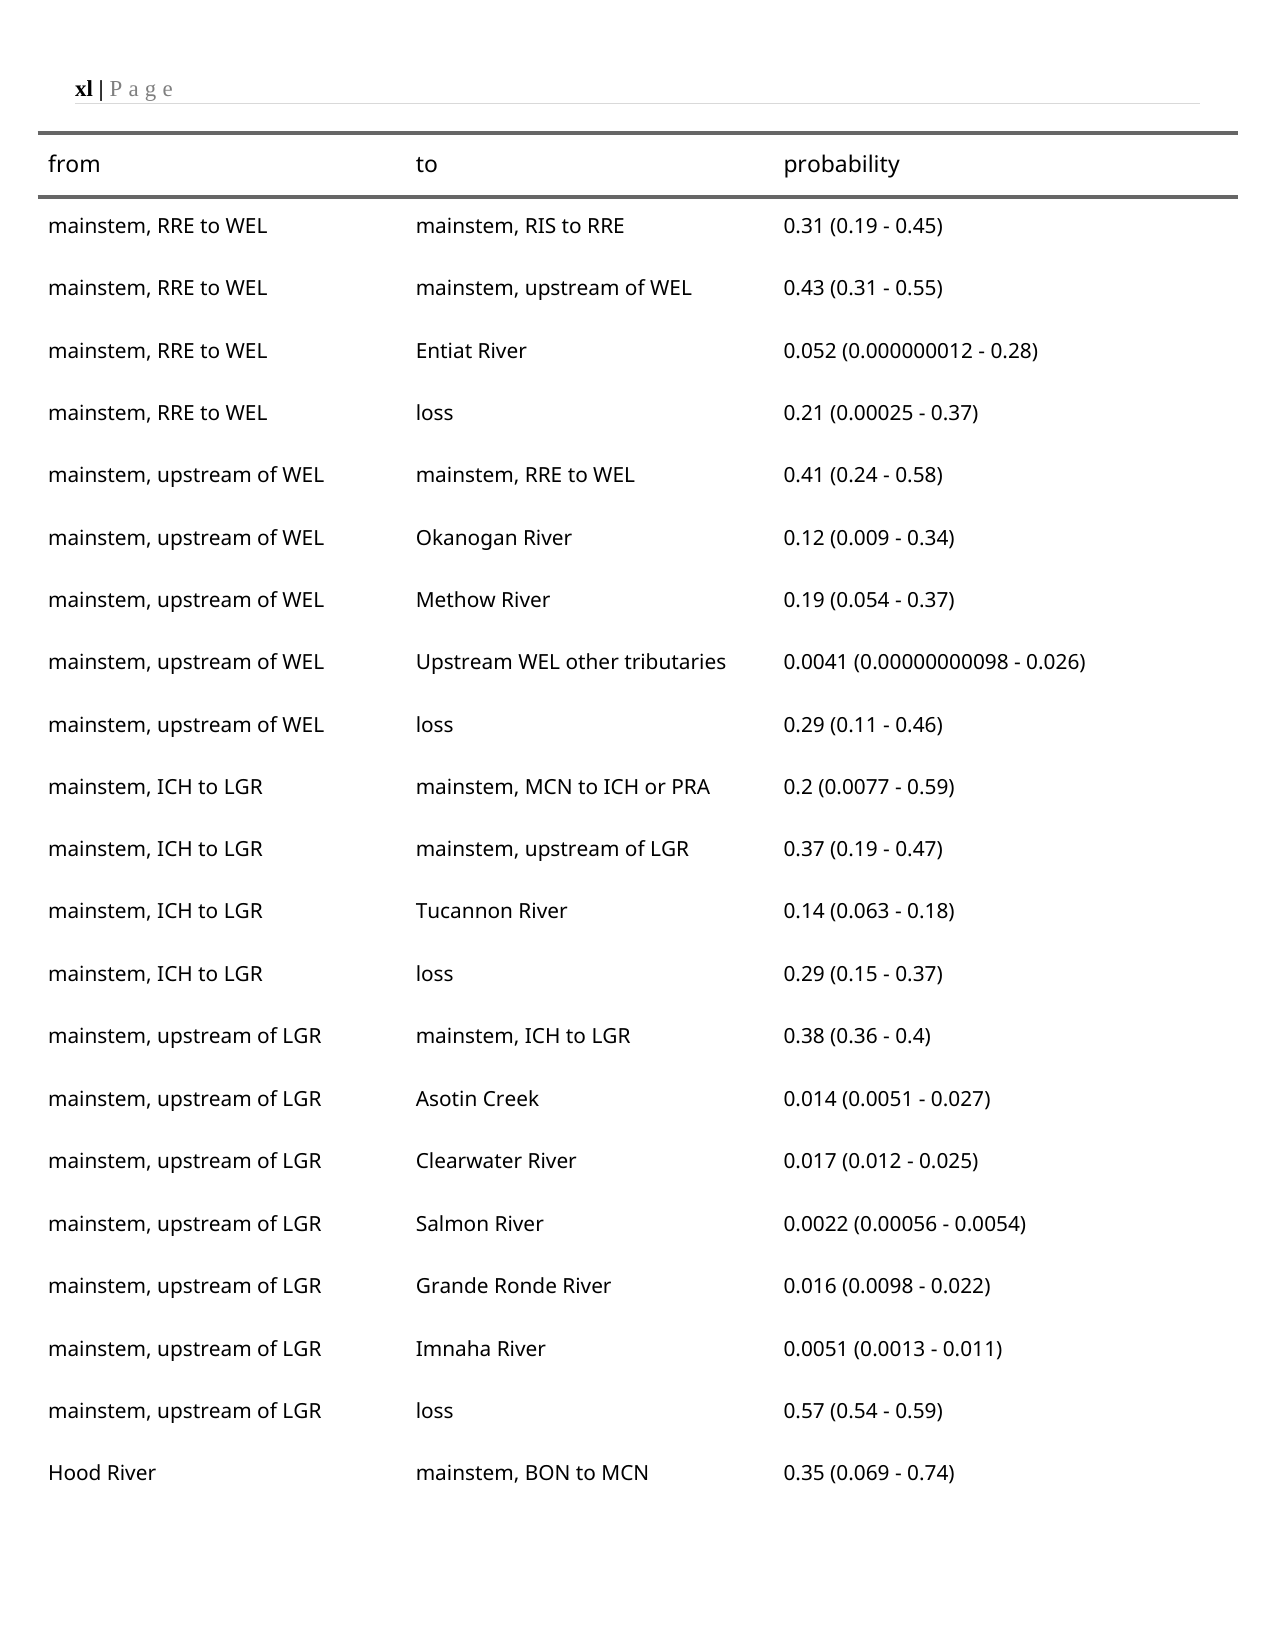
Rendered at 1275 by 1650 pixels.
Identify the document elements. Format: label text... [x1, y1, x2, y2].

table_cell mainstem, RRE to WEL [38, 382, 405, 444]
table_cell mainstem, upstream of LGR [38, 1255, 405, 1317]
table_cell loss [405, 382, 773, 444]
table_cell mainstem, upstream of WEL [38, 694, 405, 756]
table_cell Upstream WEL other tributaries [405, 631, 773, 693]
table_cell 0.29 (0.15 - 0.37) [773, 943, 1237, 1005]
table_cell Asotin Creek [405, 1067, 773, 1130]
table_cell mainstem, RRE to WEL [38, 320, 405, 382]
table_cell 0.0041 (0.00000000098 - 0.026) [773, 631, 1237, 693]
table_cell 0.43 (0.31 - 0.55) [773, 257, 1237, 319]
table_cell mainstem, RRE to WEL [38, 199, 405, 257]
table_header to [405, 135, 773, 195]
table_cell mainstem, ICH to LGR [38, 756, 405, 818]
table_cell 0.38 (0.36 - 0.4) [773, 1005, 1237, 1067]
table_cell 0.35 (0.069 - 0.74) [773, 1442, 1237, 1504]
table_cell mainstem, ICH to LGR [405, 1005, 773, 1067]
table_cell loss [405, 1380, 773, 1442]
table_cell 0.017 (0.012 - 0.025) [773, 1130, 1237, 1192]
table_cell 0.37 (0.19 - 0.47) [773, 818, 1237, 880]
table_cell 0.31 (0.19 - 0.45) [773, 199, 1237, 257]
table_cell 0.0051 (0.0013 - 0.011) [773, 1317, 1237, 1380]
table_cell 0.0022 (0.00056 - 0.0054) [773, 1192, 1237, 1255]
table_cell Salmon River [405, 1192, 773, 1255]
table_cell mainstem, MCN to ICH or PRA [405, 756, 773, 818]
table_cell 0.016 (0.0098 - 0.022) [773, 1255, 1237, 1317]
table_cell Hood River [38, 1442, 405, 1504]
table_cell mainstem, ICH to LGR [38, 943, 405, 1005]
table_cell Clearwater River [405, 1130, 773, 1192]
table_cell mainstem, upstream of LGR [405, 818, 773, 880]
table_cell mainstem, upstream of WEL [38, 506, 405, 569]
table_cell mainstem, BON to MCN [405, 1442, 773, 1504]
table_cell mainstem, upstream of LGR [38, 1192, 405, 1255]
table_cell loss [405, 694, 773, 756]
table_cell mainstem, upstream of WEL [38, 569, 405, 631]
table_cell 0.19 (0.054 - 0.37) [773, 569, 1237, 631]
table_cell 0.014 (0.0051 - 0.027) [773, 1067, 1237, 1130]
table_cell Imnaha River [405, 1317, 773, 1380]
table_cell mainstem, upstream of WEL [38, 444, 405, 506]
table_cell Okanogan River [405, 506, 773, 569]
table_cell mainstem, RRE to WEL [405, 444, 773, 506]
table_cell mainstem, ICH to LGR [38, 818, 405, 880]
table_cell 0.21 (0.00025 - 0.37) [773, 382, 1237, 444]
table_cell mainstem, upstream of LGR [38, 1380, 405, 1442]
table_cell mainstem, RRE to WEL [38, 257, 405, 319]
table_cell mainstem, upstream of LGR [38, 1130, 405, 1192]
table_cell Grande Ronde River [405, 1255, 773, 1317]
table_cell loss [405, 943, 773, 1005]
table_cell mainstem, upstream of LGR [38, 1005, 405, 1067]
table_cell mainstem, upstream of WEL [38, 631, 405, 693]
table_cell Tucannon River [405, 880, 773, 943]
table_cell 0.052 (0.000000012 - 0.28) [773, 320, 1237, 382]
table_header probability [773, 135, 1237, 195]
table_cell 0.14 (0.063 - 0.18) [773, 880, 1237, 943]
table_cell 0.29 (0.11 - 0.46) [773, 694, 1237, 756]
table_cell mainstem, RIS to RRE [405, 199, 773, 257]
table_cell mainstem, ICH to LGR [38, 880, 405, 943]
table_cell 0.12 (0.009 - 0.34) [773, 506, 1237, 569]
table_cell Entiat River [405, 320, 773, 382]
table_cell Methow River [405, 569, 773, 631]
table_cell mainstem, upstream of WEL [405, 257, 773, 319]
table_header from [38, 135, 405, 195]
table_cell 0.2 (0.0077 - 0.59) [773, 756, 1237, 818]
table_cell mainstem, upstream of LGR [38, 1317, 405, 1380]
table_cell 0.57 (0.54 - 0.59) [773, 1380, 1237, 1442]
table_cell 0.41 (0.24 - 0.58) [773, 444, 1237, 506]
table_cell mainstem, upstream of LGR [38, 1067, 405, 1130]
